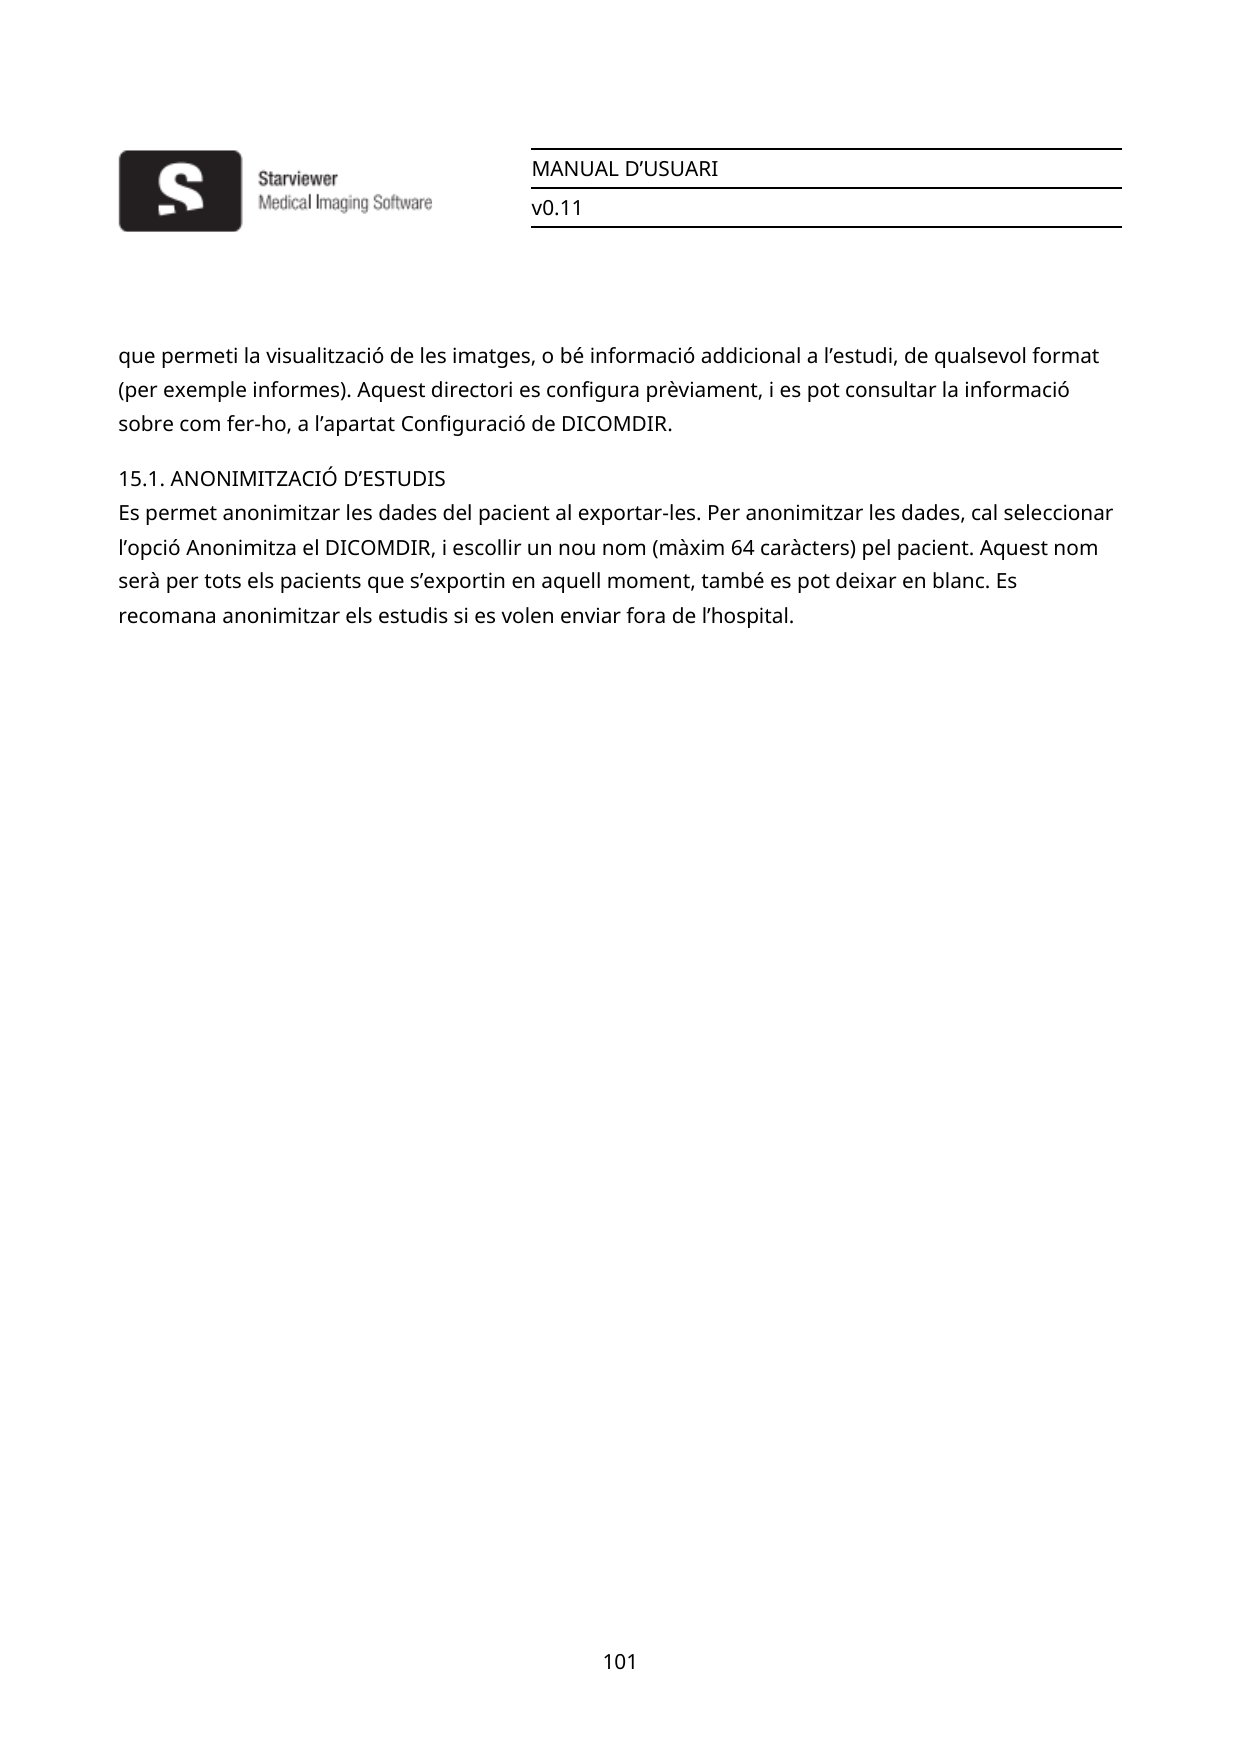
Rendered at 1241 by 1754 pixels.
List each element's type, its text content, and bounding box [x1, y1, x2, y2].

text Es permet anonimitzar les dades del pacient al exportar-les. Per anonimitzar les dades, cal seleccionar l’opció Anonimitza el DICOMDIR, i escollir un nou nom (màxim 64 caràcters) pel pacient. Aquest nom serà per tots els pacients que s’exportin en aquell moment, també es pot deixar en blanc. Es recomana anonimitzar els estudis si es volen enviar fora de l’hospital. [118, 498, 1122, 629]
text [118, 341, 1122, 438]
subtitle Anonimització d’estudis [118, 464, 1122, 493]
